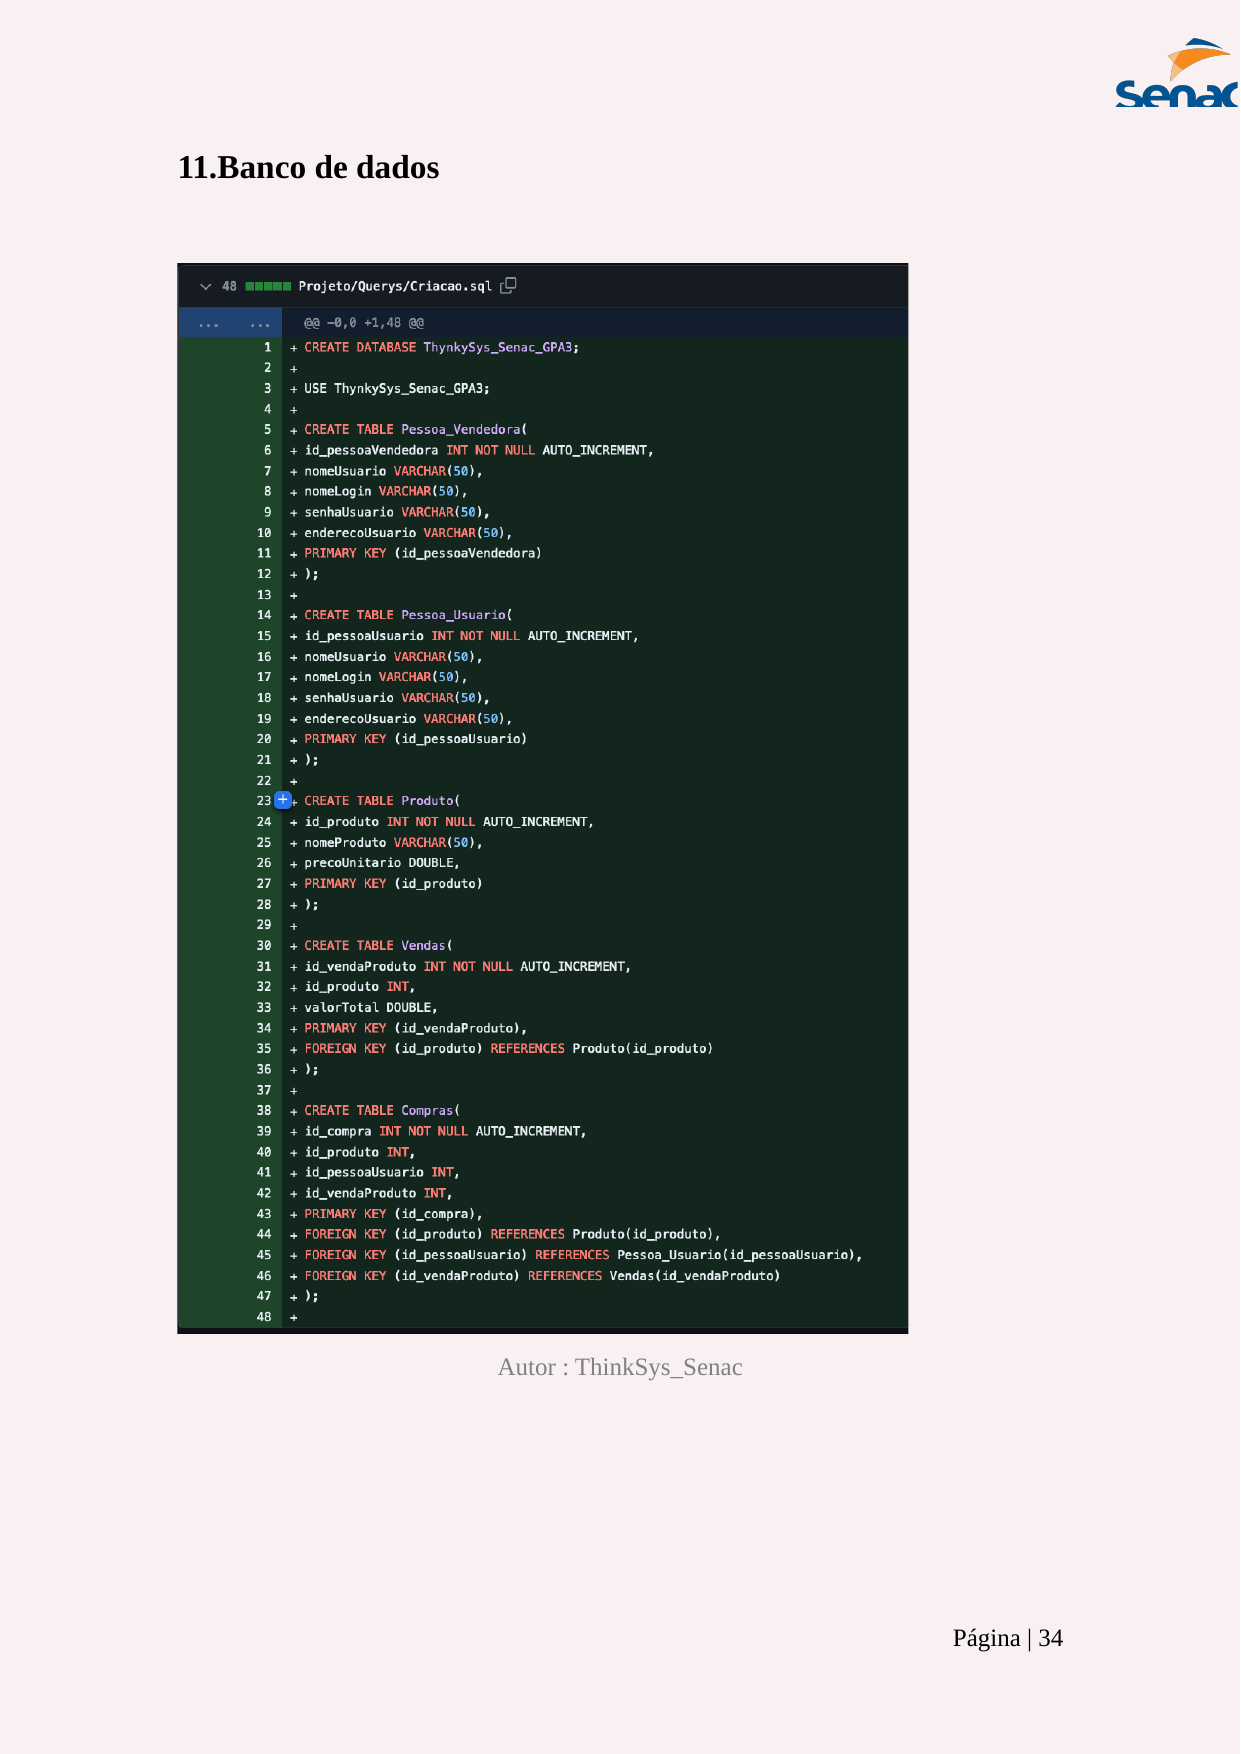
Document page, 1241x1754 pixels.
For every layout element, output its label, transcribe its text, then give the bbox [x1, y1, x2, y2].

picture [1115, 38, 1238, 107]
picture [177, 263, 909, 1334]
text Autor : ThinkSys_Senac [177, 1352, 1063, 1381]
text 11.Banco de dados [177, 148, 1063, 186]
